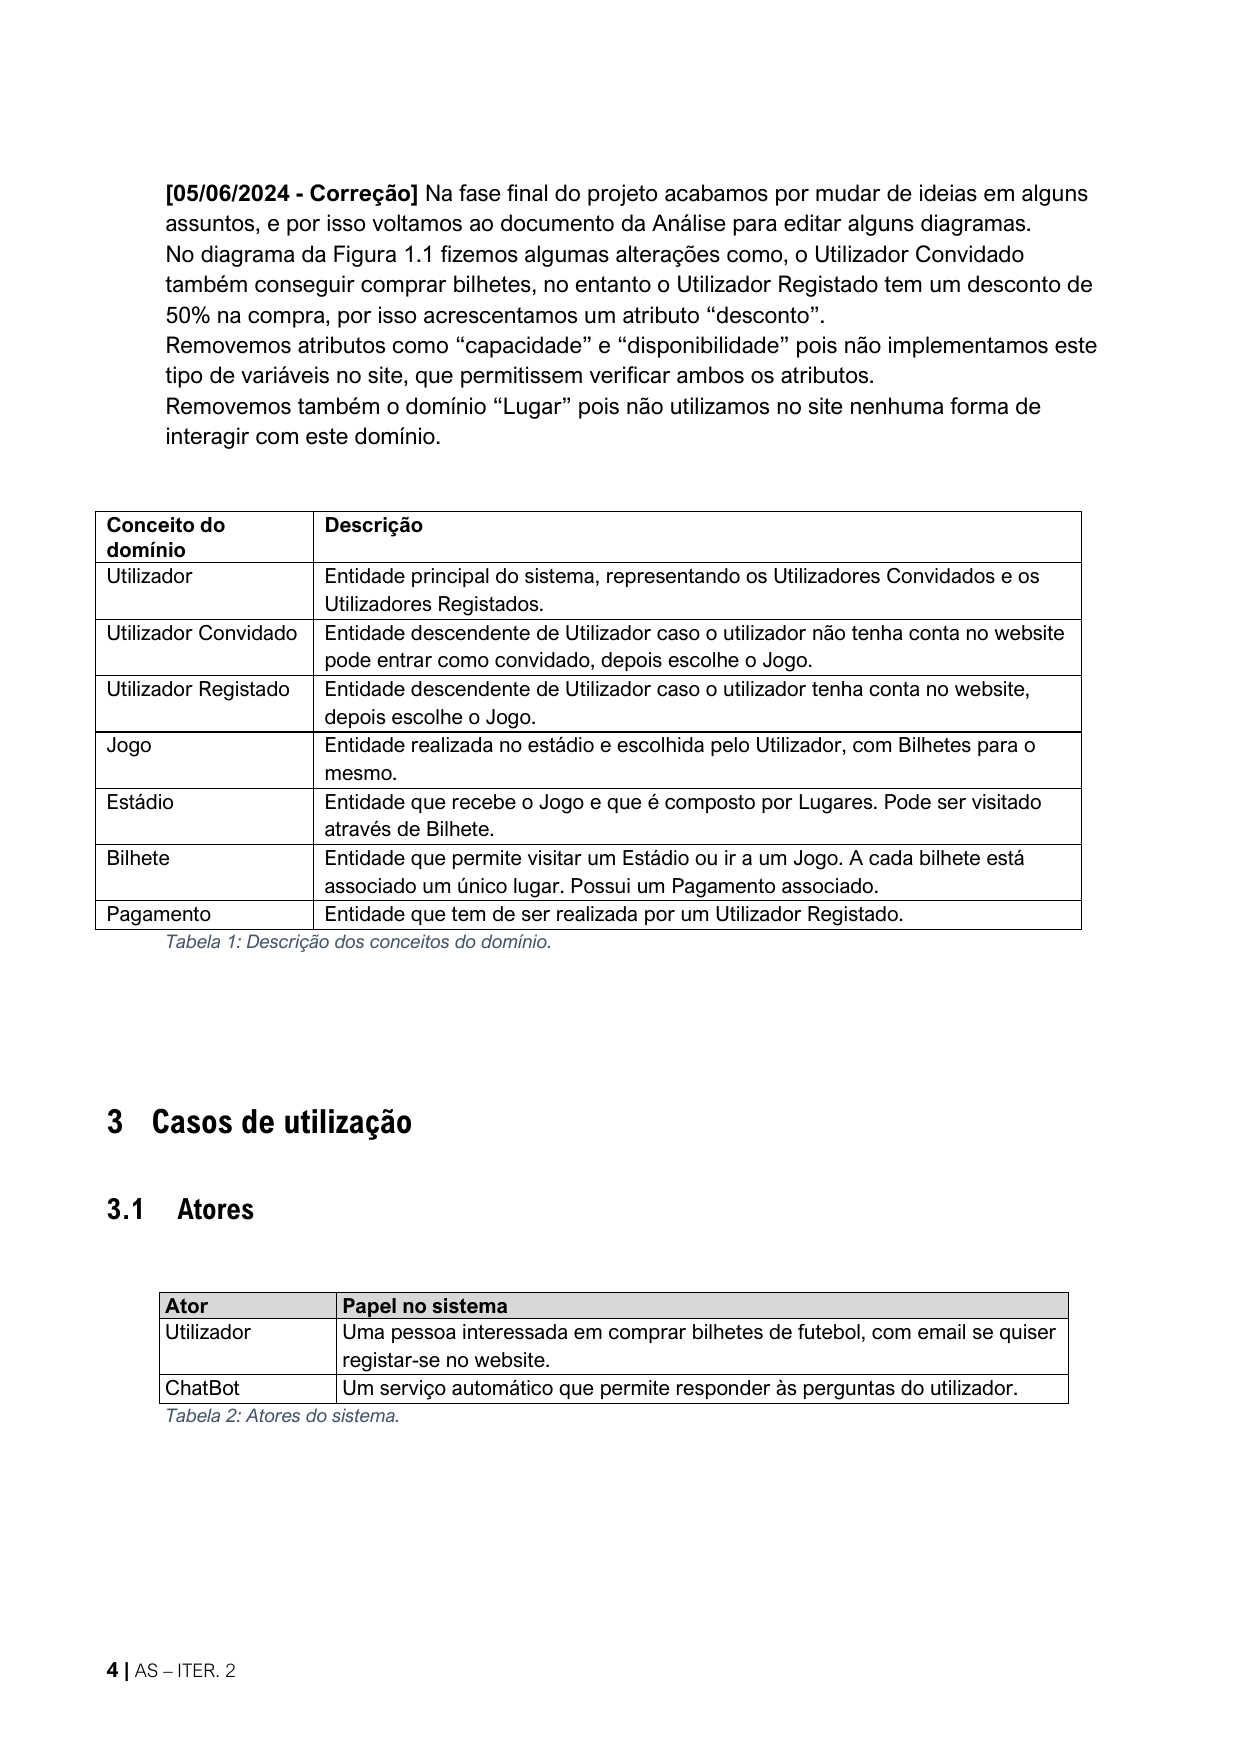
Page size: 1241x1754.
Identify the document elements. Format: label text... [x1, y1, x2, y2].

table_cell Entidade principal do sistema, representando os Utilizadores Convidados e os Utilizadores Registados. [314, 563, 1081, 619]
table_cell Utilizador [96, 563, 313, 619]
text Removemos também o domínio “Lugar” pois não utilizamos no site nenhuma forma de interagir com este domínio. [165, 392, 1110, 450]
table_cell Uma pessoa interessada em comprar bilhetes de futebol, com email se quiser registar-se no website. [337, 1319, 1068, 1374]
table_cell Entidade realizada no estádio e escolhida pelo Utilizador, com Bilhetes para o mesmo. [314, 733, 1081, 788]
table_cell Jogo [96, 733, 313, 788]
table_cell Pagamento [96, 901, 313, 929]
table_header Papel no sistema [337, 1293, 1068, 1318]
text Tabela 2: Atores do sistema. [165, 1404, 1110, 1427]
table_cell Entidade que permite visitar um Estádio ou ir a um Jogo. A cada bilhete está associado um único lugar. Possui um Pagamento associado. [314, 845, 1081, 900]
table_cell ChatBot [160, 1375, 336, 1403]
table_cell Entidade que recebe o Jogo e que é composto por Lugares. Pode ser visitado através de Bilhete. [314, 789, 1081, 844]
table_header Descrição [314, 512, 1081, 562]
subtitle Atores [106, 1191, 1110, 1226]
table_cell Bilhete [96, 845, 313, 900]
subtitle Casos de utilização [106, 1101, 1110, 1141]
text No diagrama da Figura 1.1 fizemos algumas alterações como, o Utilizador Convidado também conseguir comprar bilhetes, no entanto o Utilizador Registado tem um desconto de 50% na compra, por isso acrescentamos um atributo “desconto”. [165, 240, 1110, 328]
text Tabela 1: Descrição dos conceitos do domínio. [165, 930, 1110, 953]
table_cell Um serviço automático que permite responder às perguntas do utilizador. [337, 1375, 1068, 1403]
text [05/06/2024 - Correção] Na fase final do projeto acabamos por mudar de ideias em alguns assuntos, e por isso voltamos ao documento da Análise para editar alguns diagramas. [165, 179, 1110, 237]
table_header Ator [160, 1293, 336, 1318]
table_cell Entidade que tem de ser realizada por um Utilizador Registado. [314, 901, 1081, 929]
table_cell Estádio [96, 789, 313, 844]
table_cell Utilizador Registado [96, 676, 313, 731]
table_cell Utilizador Convidado [96, 620, 313, 675]
text Removemos atributos como “capacidade” e “disponibilidade” pois não implementamos este tipo de variáveis no site, que permitissem verificar ambos os atributos. [165, 331, 1110, 389]
table_cell Utilizador [160, 1319, 336, 1374]
table_header Conceito do domínio [96, 512, 313, 562]
table_cell Entidade descendente de Utilizador caso o utilizador tenha conta no website, depois escolhe o Jogo. [314, 676, 1081, 731]
table_cell Entidade descendente de Utilizador caso o utilizador não tenha conta no website pode entrar como convidado, depois escolhe o Jogo. [314, 620, 1081, 675]
